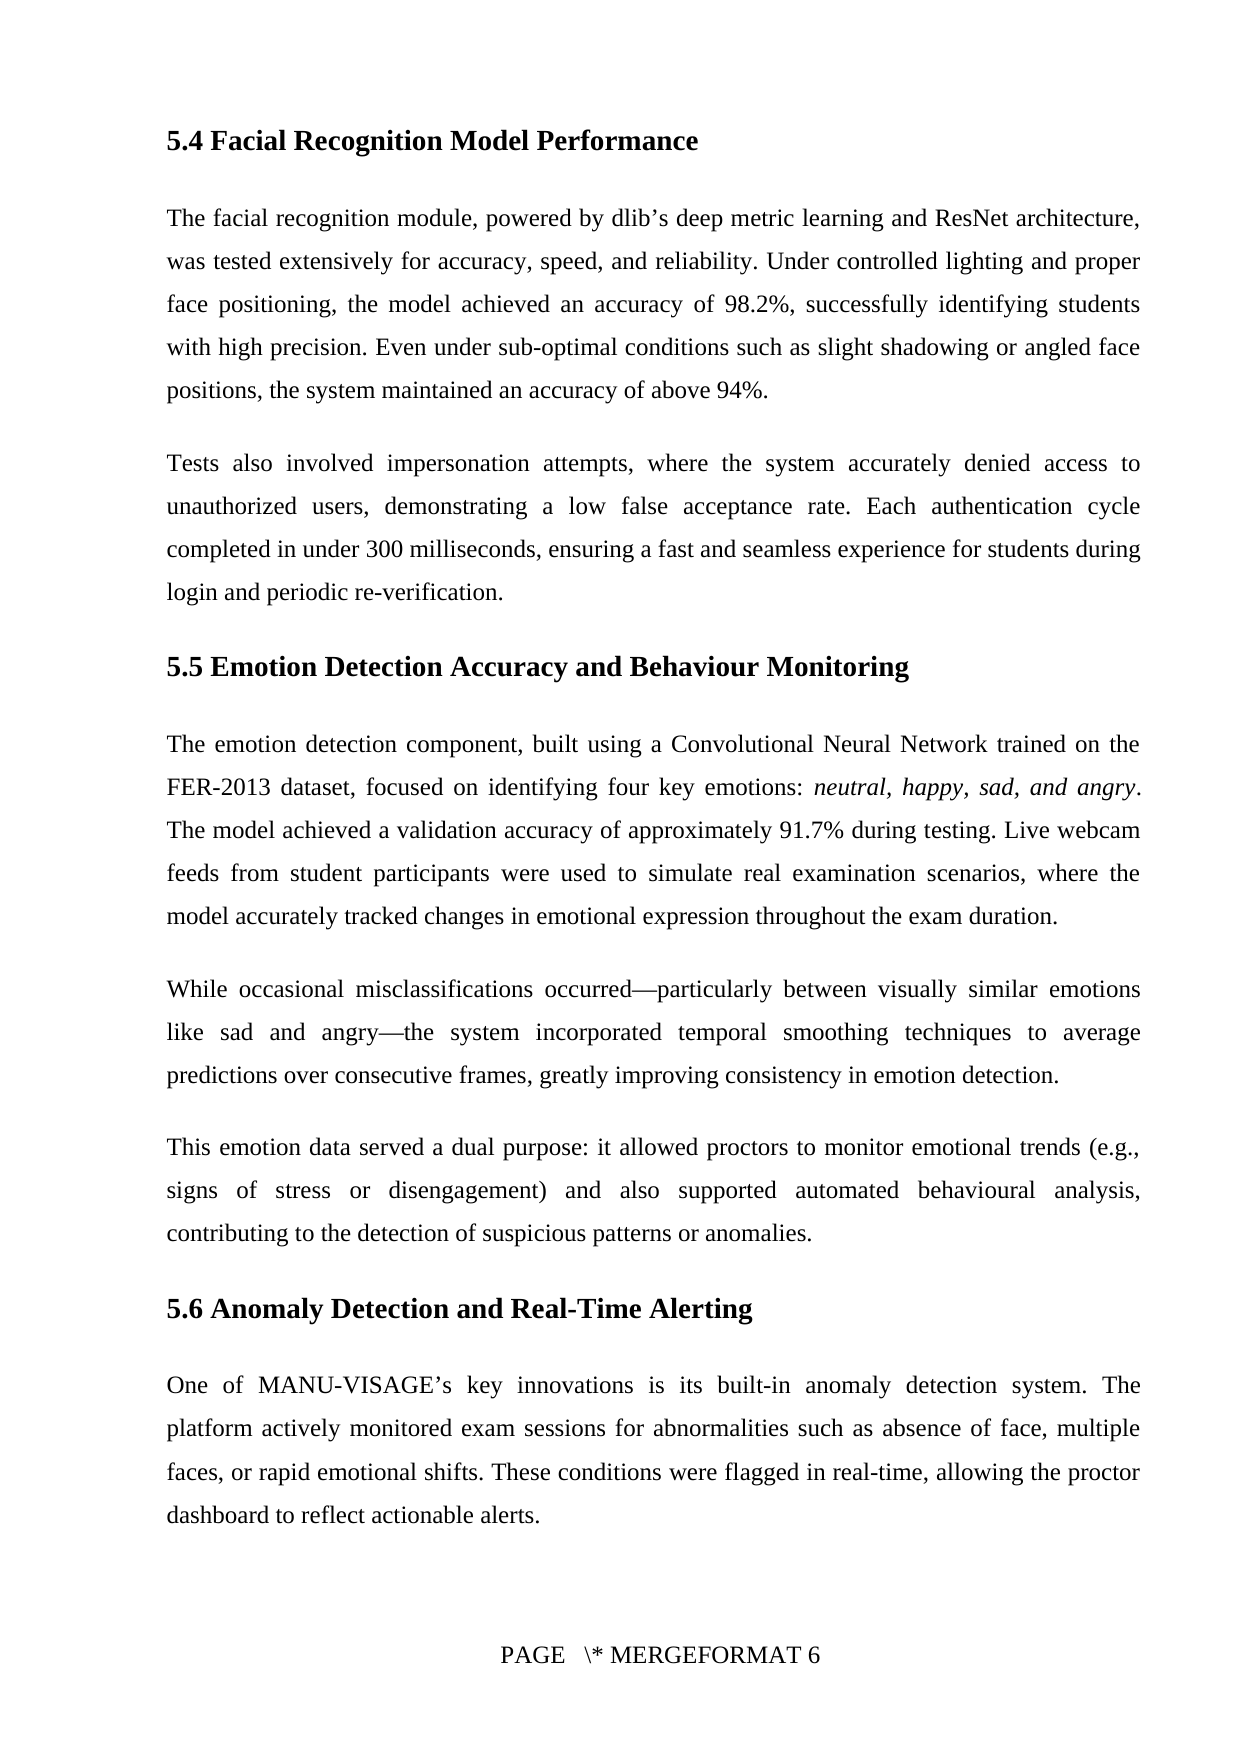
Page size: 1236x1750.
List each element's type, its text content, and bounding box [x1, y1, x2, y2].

text 5.5 Emotion Detection Accuracy and Behaviour Monitoring [166, 649, 1142, 683]
text The facial recognition module, powered by dlib’s deep metric learning and ResNet architecture, was tested extensively for accuracy, speed, and reliability. Under controlled lighting and proper face positioning, the model achieved an accuracy of 98.2%, successfully identifying students with high precision. Even under sub-optimal conditions such as slight shadowing or angled face positions, the system maintained an accuracy of above 94%. [166, 203, 1142, 404]
text 5.6 Anomaly Detection and Real-Time Alerting [166, 1291, 1142, 1324]
text Tests also involved impersonation attempts, where the system accurately denied access to unauthorized users, demonstrating a low false acceptance rate. Each authentication cycle completed in under 300 milliseconds, ensuring a fast and seamless experience for students during login and periodic re-verification. [166, 448, 1142, 606]
text This emotion data served a dual purpose: it allowed proctors to monitor emotional trends (e.g., signs of stress or disengagement) and also supported automated behavioural analysis, contributing to the detection of suspicious patterns or anomalies. [166, 1132, 1142, 1247]
text One of MANU-VISAGE’s key innovations is its built-in anomaly detection system. The platform actively monitored exam sessions for abnormalities such as absence of face, multiple faces, or rapid emotional shifts. These conditions were flagged in real-time, allowing the proctor dashboard to reflect actionable alerts. [166, 1370, 1142, 1528]
text While occasional misclassifications occurred—particularly between visually similar emotions like sad and angry—the system incorporated temporal smoothing techniques to average predictions over consecutive frames, greatly improving consistency in emotion detection. [166, 974, 1142, 1089]
text 5.4 Facial Recognition Model Performance [166, 123, 1142, 157]
text The emotion detection component, built using a Convolutional Neural Network trained on the FER-2013 dataset, focused on identifying four key emotions: neutral, happy, sad, and angry. The model achieved a validation accuracy of approximately 91.7% during testing. Live webcam feeds from student participants were used to simulate real examination scenarios, where the model accurately tracked changes in emotional expression throughout the exam duration. [166, 729, 1142, 930]
